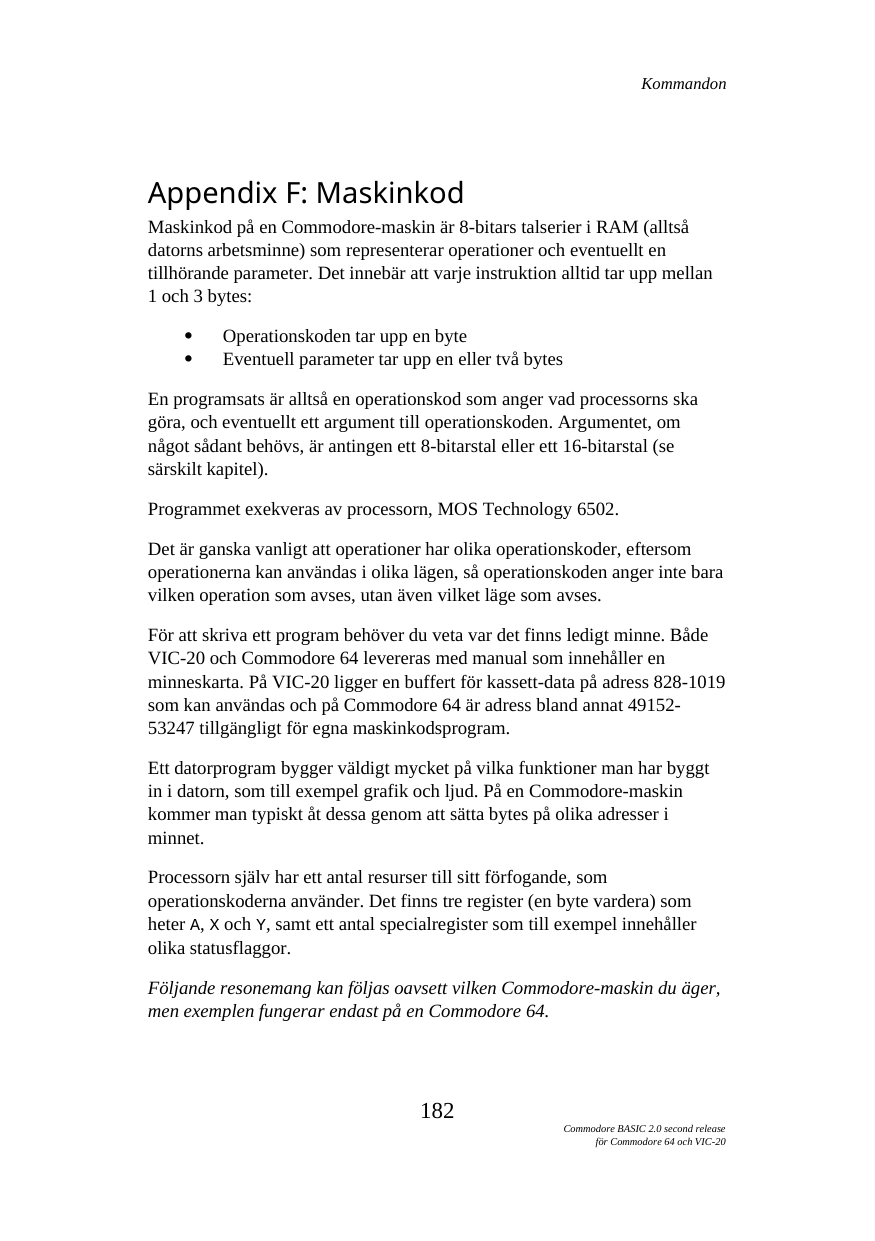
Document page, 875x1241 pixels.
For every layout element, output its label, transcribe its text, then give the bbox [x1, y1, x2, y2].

subtitle Appendix F: Maskinkod [148, 173, 726, 212]
text För att skriva ett program behöver du veta var det finns ledigt minne. Både VIC-20 och Commodore 64 levereras med manual som innehåller en minneskarta. På VIC-20 ligger en buffert för kassett-data på adress 828-1019 som kan användas och på Commodore 64 är adress bland annat 49152-53247 tillgängligt för egna maskinkodsprogram. [148, 624, 726, 738]
list Operationskoden tar upp en byte [185, 325, 726, 347]
text Det är ganska vanligt att operationer har olika operationskoder, eftersom operationerna kan användas i olika lägen, så operationskoden anger inte bara vilken operation som avses, utan även vilket läge som avses. [148, 538, 726, 606]
text Ett datorprogram bygger väldigt mycket på vilka funktioner man har byggt in i datorn, som till exempel grafik och ljud. På en Commodore-maskin kommer man typiskt åt dessa genom att sätta bytes på olika adresser i minnet. [148, 757, 726, 848]
text Processorn själv har ett antal resurser till sitt förfogande, som operationskoderna använder. Det finns tre register (en byte vardera) som heter A, X och Y, samt ett antal specialregister som till exempel innehåller olika statusflaggor. [148, 866, 726, 959]
text Följande resonemang kan följas oavsett vilken Commodore-maskin du äger, men exemplen fungerar endast på en Commodore 64. [148, 977, 726, 1022]
text En programsats är alltså en operationskod som anger vad processorns ska göra, och eventuellt ett argument till operationskoden. Argumentet, om något sådant behövs, är antingen ett 8-bitarstal eller ett 16-bitarstal (se särskilt kapitel). [148, 388, 726, 479]
text Maskinkod på en Commodore-maskin är 8-bitars talserier i RAM (alltså datorns arbetsminne) som representerar operationer och eventuellt en tillhörande parameter. Det innebär att varje instruktion alltid tar upp mellan 1 och 3 bytes: [148, 216, 726, 307]
list Eventuell parameter tar upp en eller två bytes [185, 348, 726, 370]
text Programmet exekveras av processorn, MOS Technology 6502. [148, 498, 726, 519]
